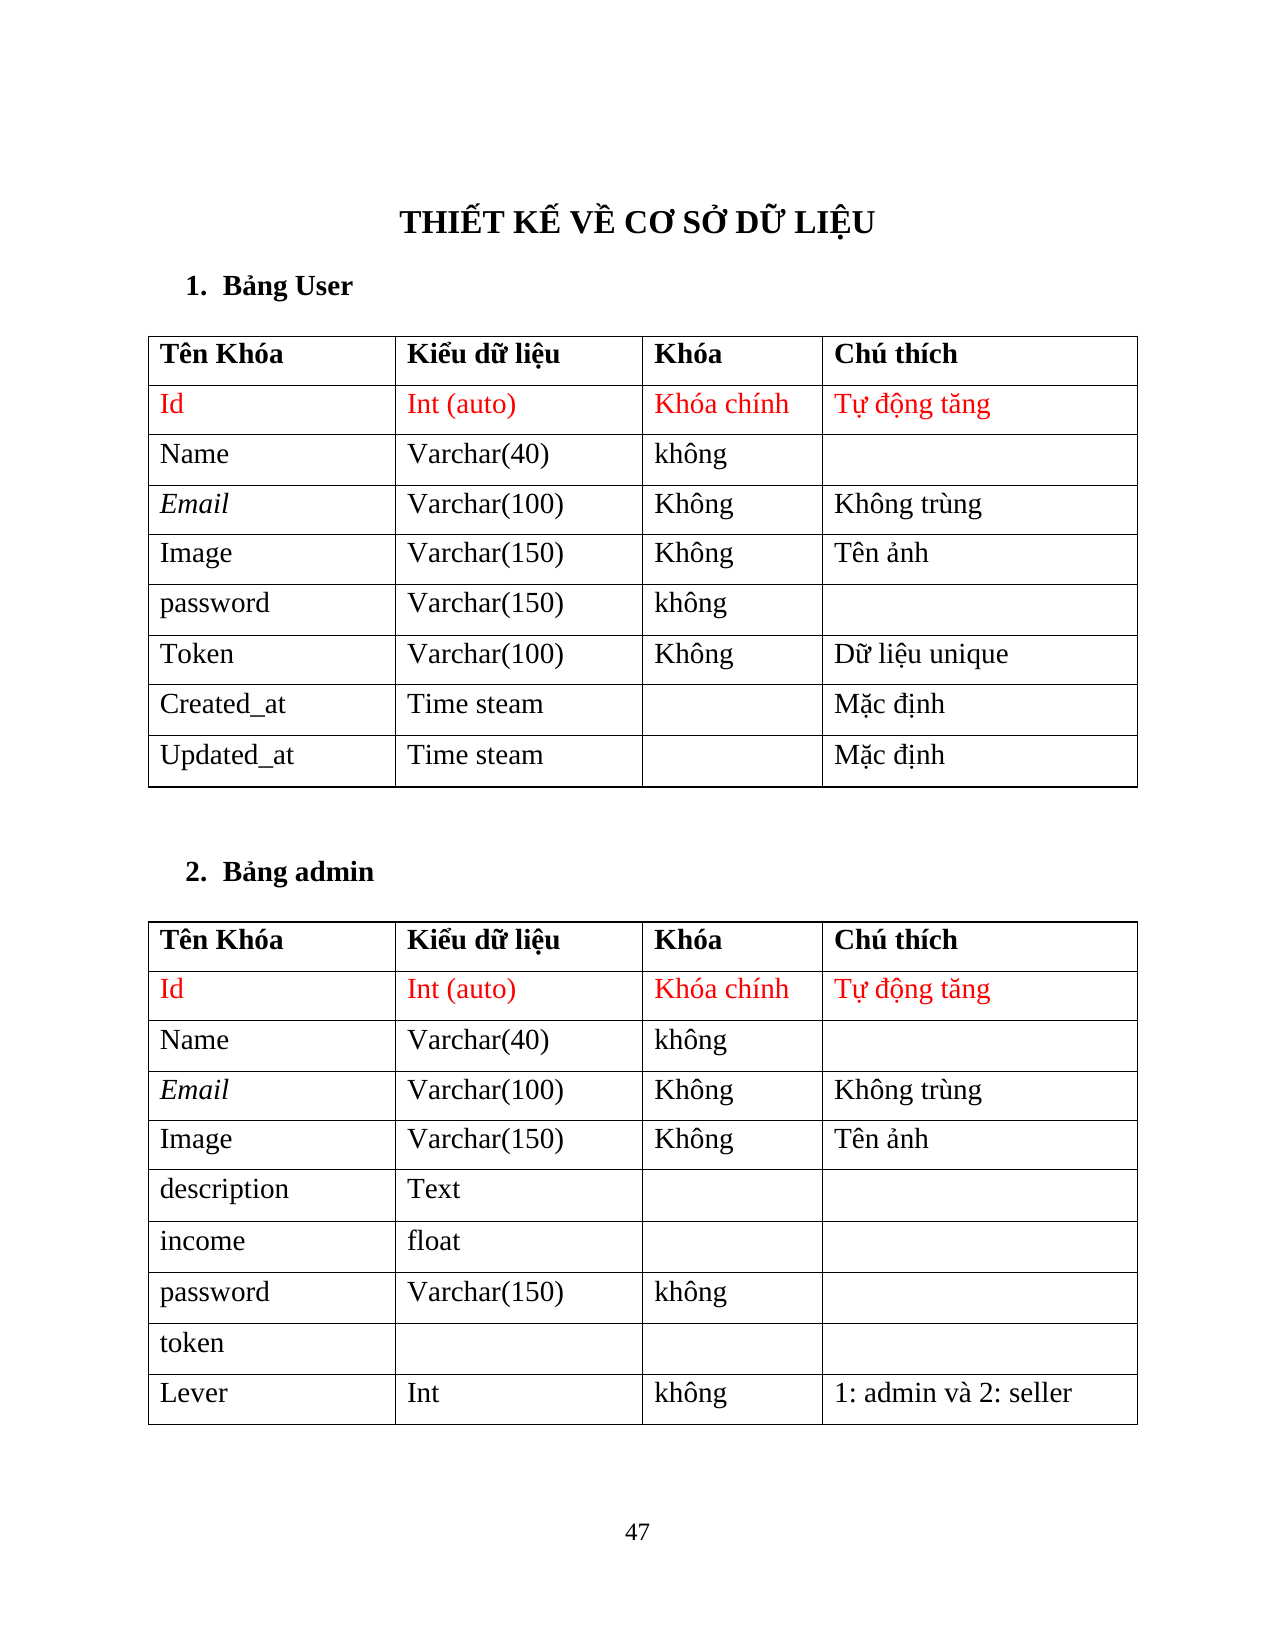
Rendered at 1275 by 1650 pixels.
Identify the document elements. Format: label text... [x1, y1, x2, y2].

table_header Kiểu dữ liệu [396, 923, 642, 971]
table_cell Varchar(100) [396, 486, 642, 534]
table_cell Tên ảnh [823, 1121, 1137, 1169]
table_cell Khóa chính [643, 972, 822, 1020]
table_cell Không [643, 486, 822, 534]
table_cell Mặc định [823, 736, 1137, 786]
table_cell Varchar(40) [396, 435, 642, 485]
table_cell [823, 1021, 1137, 1071]
table_cell token [149, 1324, 395, 1374]
table_cell Varchar(150) [396, 1121, 642, 1169]
table_cell [396, 1324, 642, 1374]
table_cell Varchar(150) [396, 535, 642, 583]
table_header Khóa [643, 337, 822, 385]
table_cell không [643, 1021, 822, 1071]
table_cell [823, 1324, 1137, 1374]
table_cell float [396, 1222, 642, 1272]
table_cell Int (auto) [396, 972, 642, 1020]
table_cell Image [149, 535, 395, 583]
table_cell [643, 1324, 822, 1374]
table_cell [823, 1273, 1137, 1323]
table_cell Id [149, 972, 395, 1020]
table_header Kiểu dữ liệu [396, 337, 642, 385]
table_cell Dữ liệu unique [823, 636, 1137, 684]
table_cell Int (auto) [396, 386, 642, 434]
table_cell [823, 435, 1137, 485]
table_cell 1: admin và 2: seller [823, 1375, 1137, 1423]
table_header Tên Khóa [149, 923, 395, 971]
table_header Chú thích [823, 337, 1137, 385]
table_cell Không [643, 1121, 822, 1169]
table_cell password [149, 585, 395, 635]
table_cell Mặc định [823, 685, 1137, 735]
table_header Chú thích [823, 923, 1137, 971]
table_cell Id [149, 386, 395, 434]
table_cell [823, 1170, 1137, 1221]
table_cell [823, 585, 1137, 635]
table_cell không [643, 585, 822, 635]
table_cell [643, 1170, 822, 1221]
table_cell Varchar(40) [396, 1021, 642, 1071]
table_cell không [643, 1375, 822, 1423]
table_cell Name [149, 435, 395, 485]
table_cell description [149, 1170, 395, 1221]
table_cell Không trùng [823, 1072, 1137, 1120]
list Bảng admin [185, 854, 1127, 888]
table_cell Token [149, 636, 395, 684]
table_cell Email [149, 486, 395, 534]
table_cell Name [149, 1021, 395, 1071]
table_cell Tự động tăng [823, 386, 1137, 434]
table_cell password [149, 1273, 395, 1323]
table_cell Lever [149, 1375, 395, 1423]
table_cell Text [396, 1170, 642, 1221]
table_cell Updated_at [149, 736, 395, 786]
subtitle THIẾT KẾ VỀ CƠ SỞ DỮ LIỆU [148, 202, 1127, 241]
table_cell Tên ảnh [823, 535, 1137, 583]
table_cell Time steam [396, 685, 642, 735]
table_cell [823, 1222, 1137, 1272]
table_cell Image [149, 1121, 395, 1169]
table_cell Varchar(100) [396, 636, 642, 684]
table_cell [643, 736, 822, 786]
table_cell không [643, 1273, 822, 1323]
table_cell Int [396, 1375, 642, 1423]
table_cell Varchar(100) [396, 1072, 642, 1120]
table_cell Không [643, 535, 822, 583]
table_cell Varchar(150) [396, 1273, 642, 1323]
table_cell [643, 685, 822, 735]
table_header Khóa [643, 923, 822, 971]
table_cell Tự động tăng [823, 972, 1137, 1020]
table_cell Email [149, 1072, 395, 1120]
table_cell Created_at [149, 685, 395, 735]
table_cell [643, 1222, 822, 1272]
table_cell Không trùng [823, 486, 1137, 534]
table_header Tên Khóa [149, 337, 395, 385]
table_cell Time steam [396, 736, 642, 786]
table_cell income [149, 1222, 395, 1272]
table_cell Khóa chính [643, 386, 822, 434]
table_cell Varchar(150) [396, 585, 642, 635]
list Bảng User [185, 268, 1127, 302]
table_cell không [643, 435, 822, 485]
table_cell Không [643, 1072, 822, 1120]
table_cell Không [643, 636, 822, 684]
